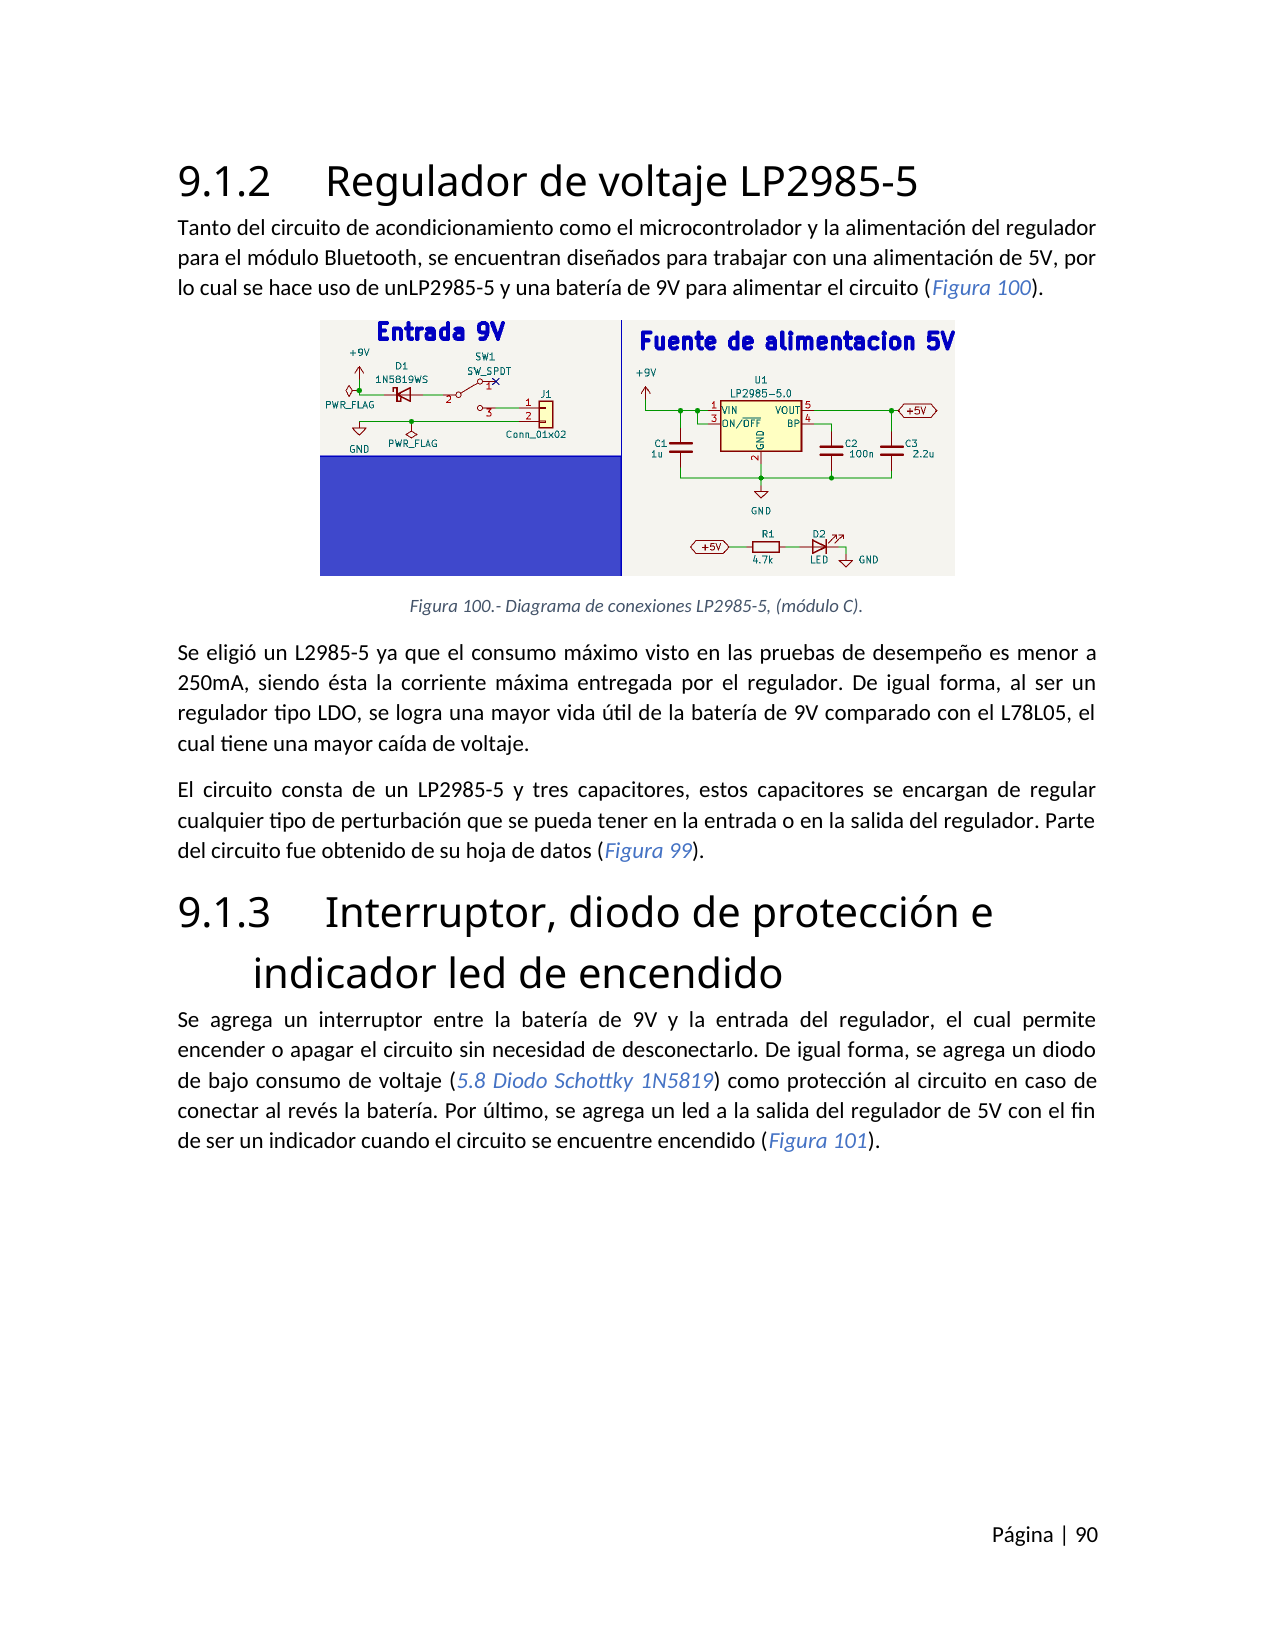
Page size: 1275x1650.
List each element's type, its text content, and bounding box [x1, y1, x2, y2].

text El circuito consta de un LP2985-5 y tres capacitores, estos capacitores se encargan de regular cualquier tipo de perturbación que se pueda tener en la entrada o en la salida del regulador. Parte del circuito fue obtenido de su hoja de datos (Figura 101). [177, 776, 1098, 864]
text Figura 100.- Diagrama de conexiones LP2985-5, (módulo C). [177, 594, 1098, 617]
subtitle Regulador de voltaje LP2985-5 [177, 152, 1098, 208]
text Se eligió un L2985-5 ya que el consumo máximo visto en las pruebas de desempeño es menor a 250mA, siendo ésta la corriente máxima entregada por el regulador. De igual forma, al ser un regulador tipo LDO, se logra una mayor vida útil de la batería de 9V comparado con el L78L05, el cual tiene una mayor caída de voltaje. [177, 638, 1098, 757]
subtitle Interruptor, diodo de protección e indicador led de encendido [177, 883, 1098, 1001]
picture [320, 320, 955, 576]
text Tanto del circuito de acondicionamiento como el microcontrolador y la alimentación del regulador para el módulo Bluetooth, se encuentran diseñados para trabajar con una alimentación de 5V, por lo cual se hace uso de unLP2985-5 y una batería de 9V para alimentar el circuito (Figura 102). [177, 213, 1098, 301]
text Se agrega un interruptor entre la batería de 9V y la entrada del regulador, el cual permite encender o apagar el circuito sin necesidad de desconectarlo. De igual forma, se agrega un diodo de bajo consumo de voltaje (5.8 Diodo Schottky 1N5819) como protección al circuito en caso de conectar al revés la batería. Por último, se agrega un led a la salida del regulador de 5V con el fin de ser un indicador cuando el circuito se encuentre encendido (Figura 103). [177, 1005, 1098, 1154]
